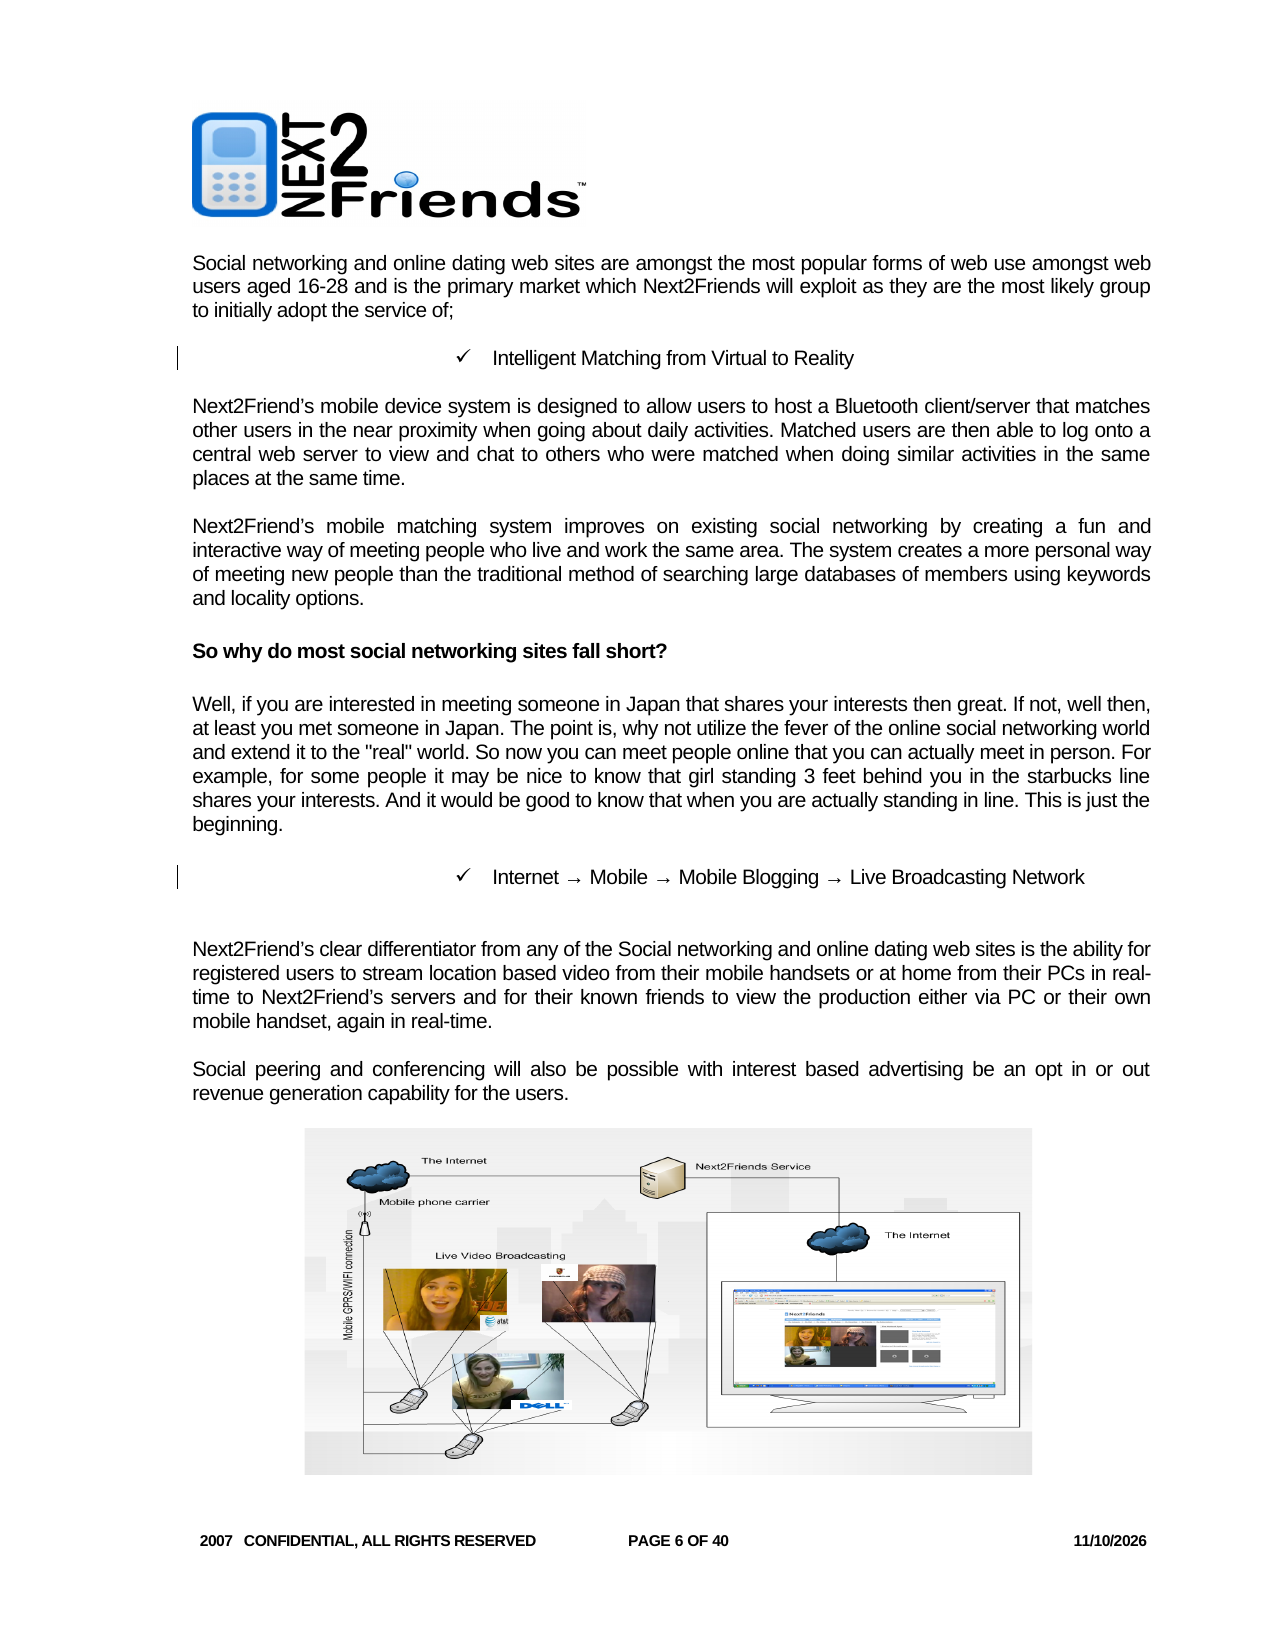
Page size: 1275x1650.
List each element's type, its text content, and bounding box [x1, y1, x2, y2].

text Next2Friend’s mobile device system is designed to allow users to host a Bluetooth client/server that matches other users in the near proximity when going about daily activities. Matched users are then able to log onto a central web server to view and chat to others who were matched when doing similar activities in the same places at the same time. [192, 394, 1152, 490]
text Social peering and conferencing will also be possible with interest based advertising be an opt in or out revenue generation capability for the users. [192, 1057, 1152, 1105]
list Internet → Mobile → Blogging → Live Broadcasting Network [454, 865, 1152, 889]
list Intelligent Matching from Virtual to Reality [454, 346, 1152, 370]
text Next2Friend’s clear differentiator from any of the Social networking and online dating web sites is the ability for registered users to stream location based video from their mobile handsets or at home from their PCs in real-time to Next2Friend’s servers and for their known friends to view the production either via PC or their own mobile handset, again in real-time. [192, 937, 1152, 1033]
text Social networking and online dating web sites are amongst the most popular forms of web use amongst web users aged 16-28 and is the primary market which Next2Friends will exploit as they are the most likely group to initially adopt the service of; [192, 250, 1152, 322]
text Next2Friend’s mobile matching system improves on existing social networking by creating a fun and interactive way of meeting people who live and work the same area. The system creates a more personal way of meeting new people than the traditional method of searching large databases of members using keywords and locality options. [192, 514, 1152, 610]
picture [192, 100, 587, 227]
text So why do most social networking sites fall short? [192, 639, 1152, 663]
text Well, if you are interested in meeting someone in that shares your interests then great. If not, well then, at least you met someone in . The point is, why not utilize the fever of the online social networking world and extend it to the "real" world. So now you can meet people online that you can actually meet in person. For example, for some people it may be nice to know that girl standing 3 feet behind you in the starbucks line shares your interests. And it would be good to know that when you are actually standing in line. This is just the beginning. [192, 692, 1152, 836]
